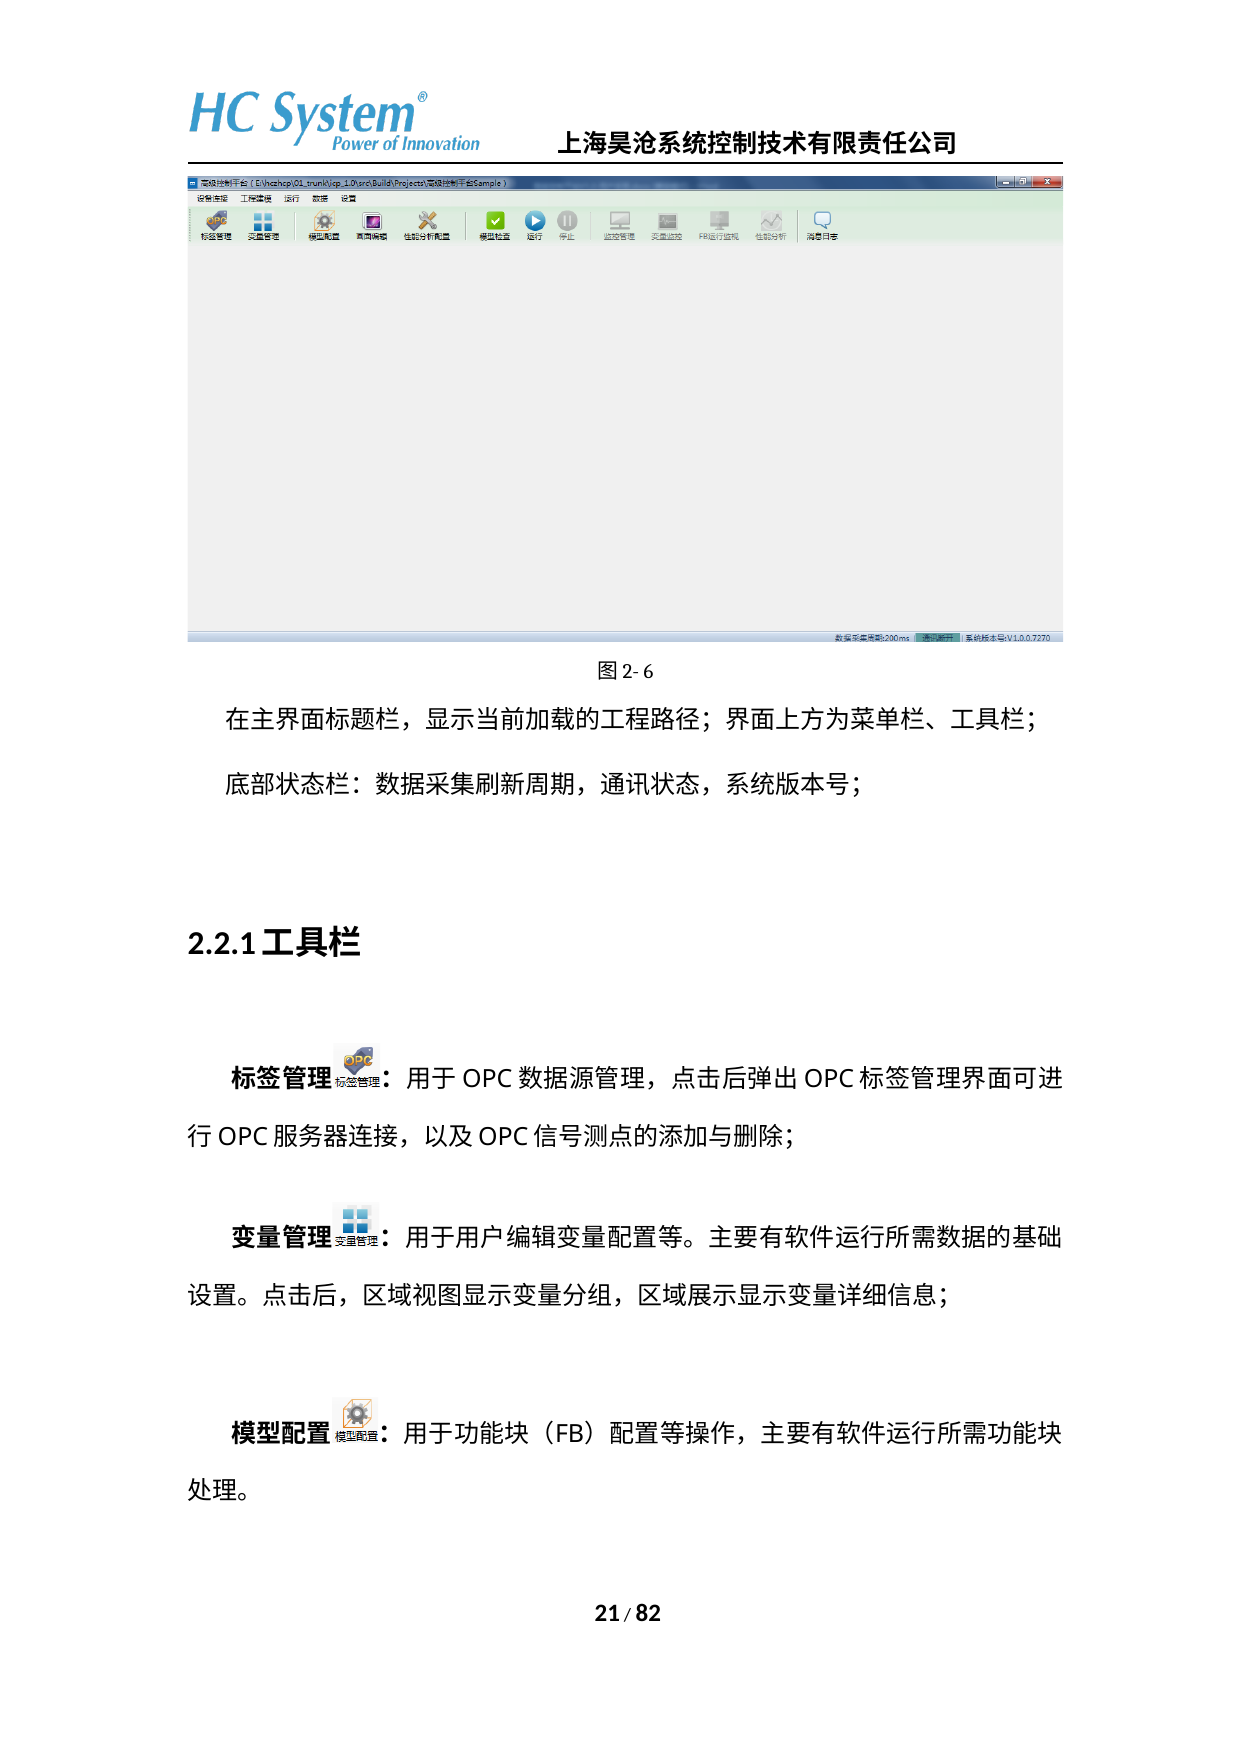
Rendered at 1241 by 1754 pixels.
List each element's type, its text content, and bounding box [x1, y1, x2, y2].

picture [332, 1202, 380, 1247]
picture [332, 1397, 379, 1443]
text 底部状态栏：数据采集刷新周期，通讯状态，系统版本号； [187, 750, 1063, 815]
text 变量管理：用于用户编辑变量配置等。主要有软件运行所需数据的基础设置。点击后，区域视图显示变量分组，区域展示显示变量详细信息； [187, 1196, 1063, 1326]
text 图2- 6 [187, 653, 1063, 685]
text 标签管理：用于OPC数据源管理，点击后弹出OPC标签管理界面可进行OPC服务器连接，以及OPC信号测点的添加与删除； [187, 1037, 1063, 1167]
text 在主界面标题栏，显示当前加载的工程路径；界面上方为菜单栏、工具栏； [187, 685, 1063, 750]
subtitle 工具栏 [187, 907, 1063, 972]
picture [187, 88, 482, 153]
picture [333, 1043, 381, 1088]
picture [187, 176, 1064, 642]
text 模型配置：用于功能块（FB）配置等操作，主要有软件运行所需功能块处理。 [187, 1391, 1063, 1521]
